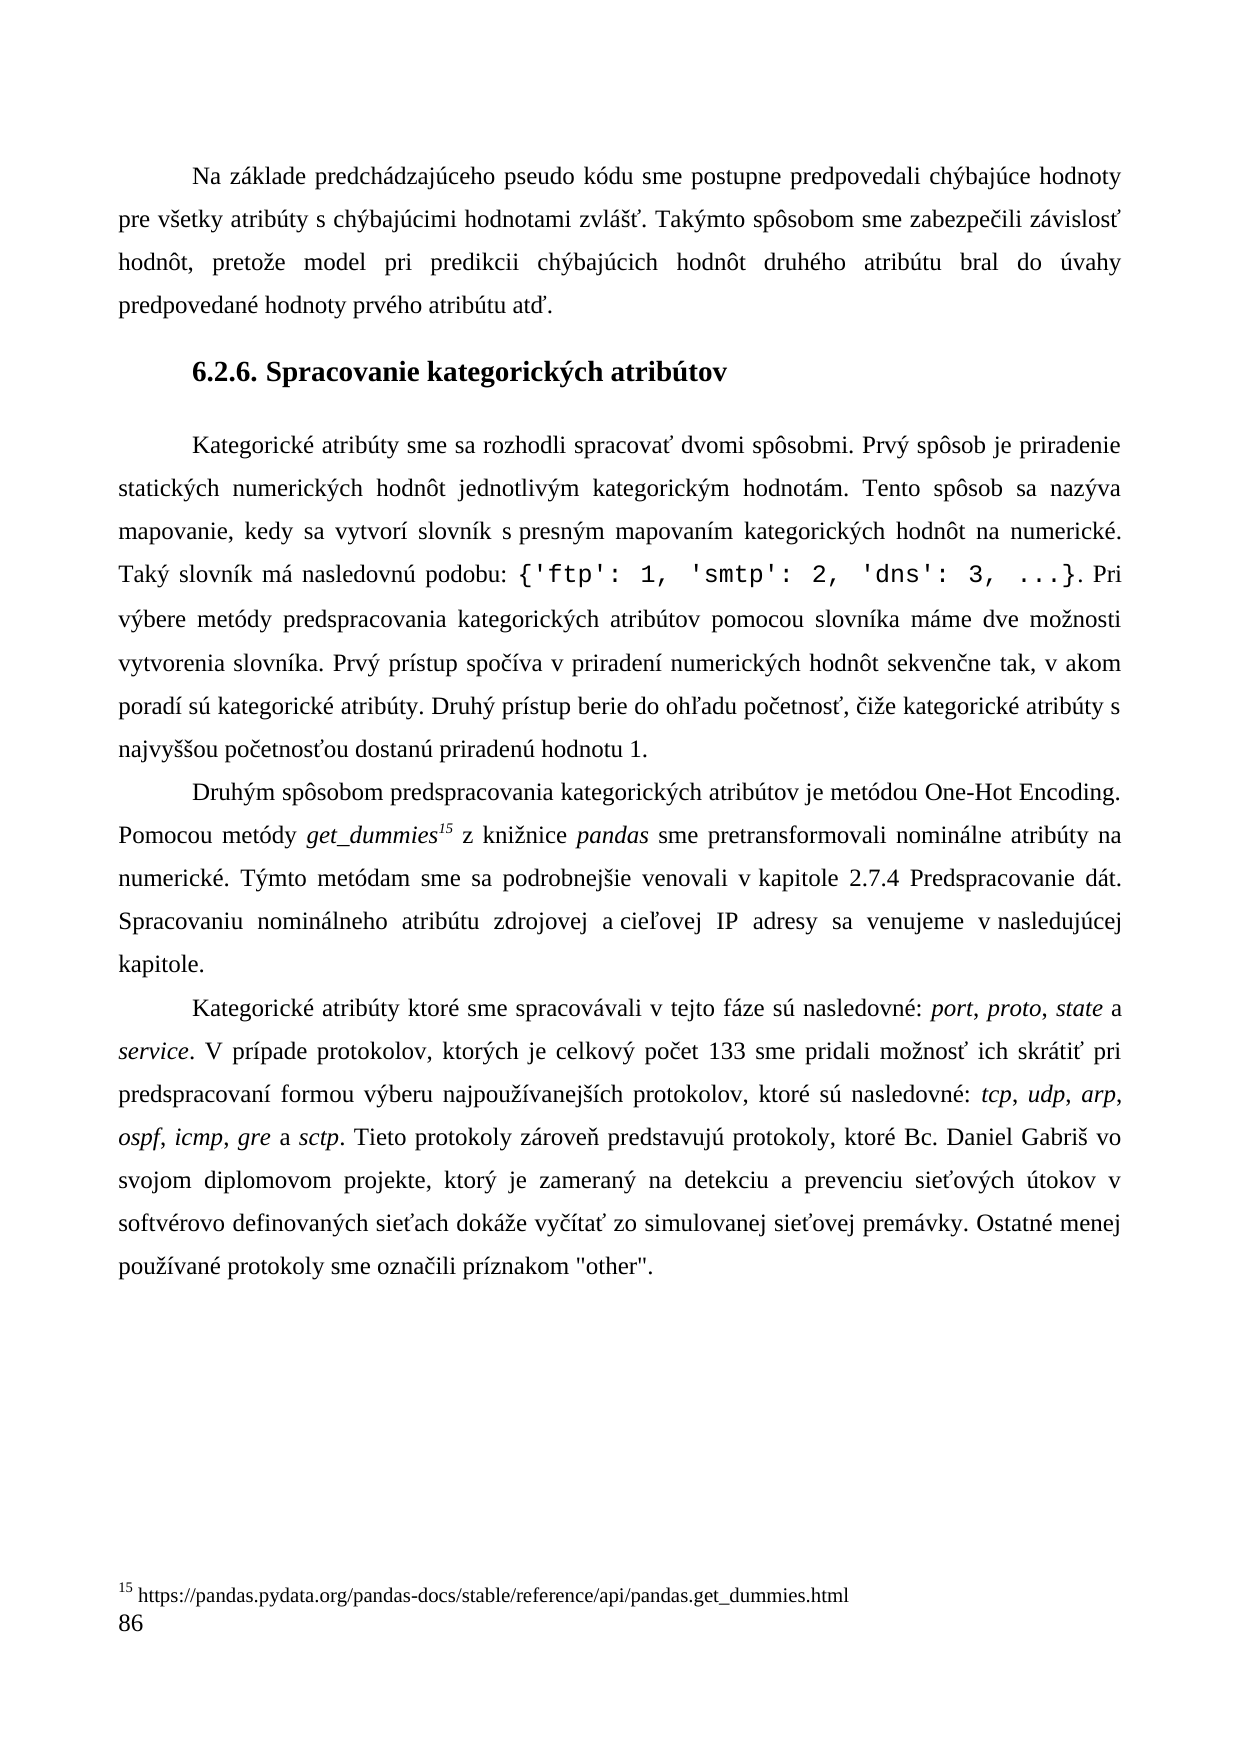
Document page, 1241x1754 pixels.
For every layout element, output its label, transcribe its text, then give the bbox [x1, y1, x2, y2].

subtitle Spracovanie kategorických atribútov [192, 354, 1122, 388]
text Kategorické atribúty ktoré sme spracovávali v tejto fáze sú nasledovné: port, proto, state a service. V prípade protokolov, ktorých je celkový počet 133 sme pridali možnosť ich skrátiť pri predspracovaní formou výberu najpoužívanejších protokolov, ktoré sú nasledovné: tcp, udp, arp, ospf, icmp, gre a sctp. Tieto protokoly zároveň predstavujú protokoly, ktoré Bc. Daniel Gabriš vo svojom diplomovom projekte, ktorý je zameraný na detekciu a prevenciu sieťových útokov v softvérovo definovaných sieťach dokáže vyčítať zo simulovanej sieťovej premávky. Ostatné menej používané protokoly sme označili príznakom "other". [118, 993, 1122, 1280]
text Na základe predchádzajúceho pseudo kódu sme postupne predpovedali chýbajúce hodnoty pre všetky atribúty s chýbajúcimi hodnotami zvlášť. Takýmto spôsobom sme zabezpečili závislosť hodnôt, pretože model pri predikcii chýbajúcich hodnôt druhého atribútu bral do úvahy predpovedané hodnoty prvého atribútu atď. [118, 161, 1122, 319]
text Druhým spôsobom predspracovania kategorických atribútov je metódou One-Hot Encoding. Pomocou metódy get_dummies z knižnice pandas sme pretransformovali nominálne atribúty na numerické. Týmto metódam sme sa podrobnejšie venovali v kapitole 2.7.4 Predspracovanie dát. Spracovaniu nominálneho atribútu zdrojovej a cieľovej IP adresy sa venujeme v nasledujúcej kapitole. [118, 777, 1122, 978]
text Kategorické atribúty sme sa rozhodli spracovať dvomi spôsobmi. Prvý spôsob je priradenie statických numerických hodnôt jednotlivým kategorickým hodnotám. Tento spôsob sa nazýva mapovanie, kedy sa vytvorí slovník s presným mapovaním kategorických hodnôt na numerické. Taký slovník má nasledovnú podobu: {'ftp': 1, 'smtp': 2, 'dns': 3, ...}. Pri výbere metódy predspracovania kategorických atribútov pomocou slovníka máme dve možnosti vytvorenia slovníka. Prvý prístup spočíva v priradení numerických hodnôt sekvenčne tak, v akom poradí sú kategorické atribúty. Druhý prístup berie do ohľadu početnosť, čiže kategorické atribúty s najvyššou početnosťou dostanú priradenú hodnotu 1. [118, 430, 1122, 763]
